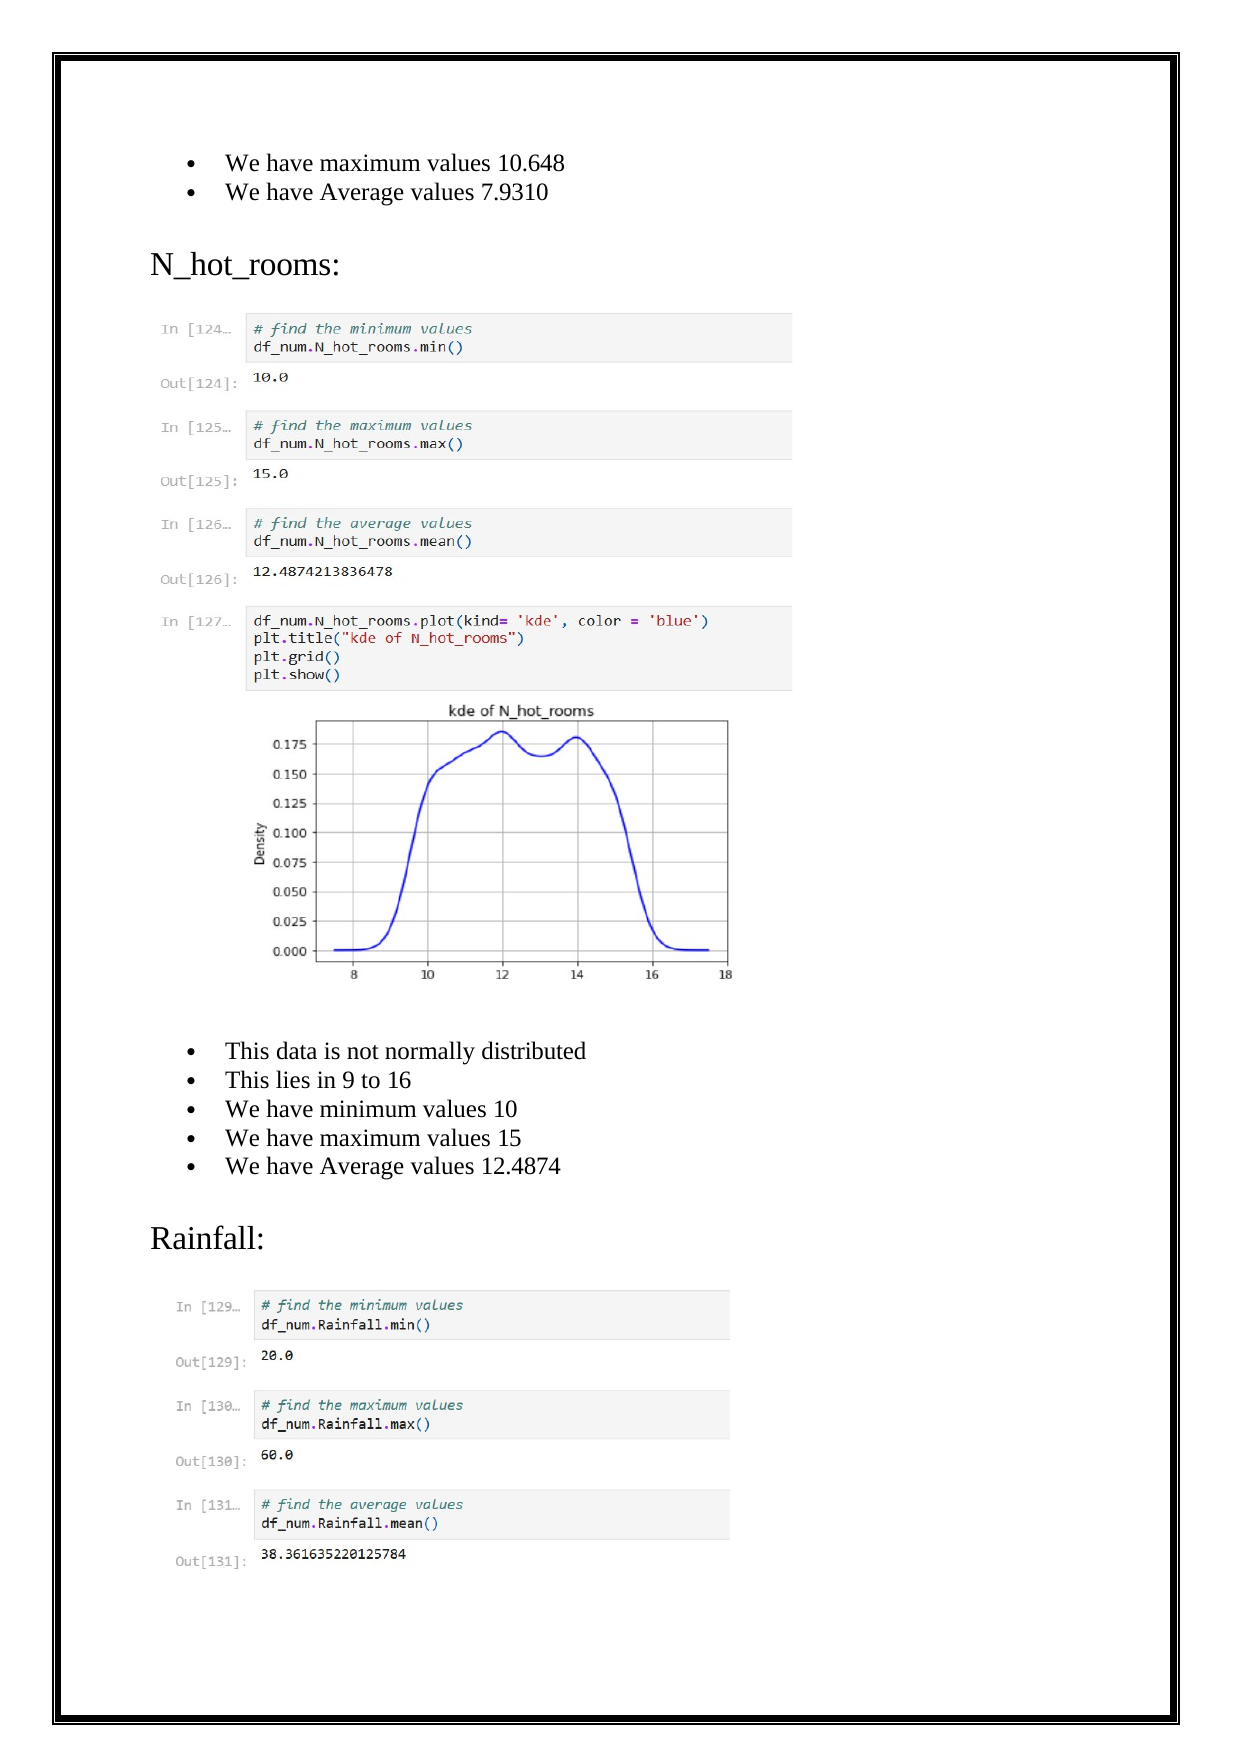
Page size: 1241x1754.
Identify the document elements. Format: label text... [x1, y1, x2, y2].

picture [176, 1290, 730, 1569]
list We have maximum values 15 [187, 1123, 1170, 1151]
list We have Average values 7.9310 [187, 177, 1170, 206]
subtitle N_hot_rooms: [150, 244, 1170, 282]
picture [160, 312, 793, 979]
list This lies in 9 to 16 [187, 1065, 1170, 1094]
subtitle Rainfall: [150, 1218, 1170, 1256]
list We have Average values 12.4874 [187, 1151, 1170, 1180]
list We have minimum values 10 [187, 1094, 1170, 1123]
list This data is not normally distributed [187, 1036, 1170, 1065]
list We have maximum values 10.648 [187, 148, 1170, 177]
